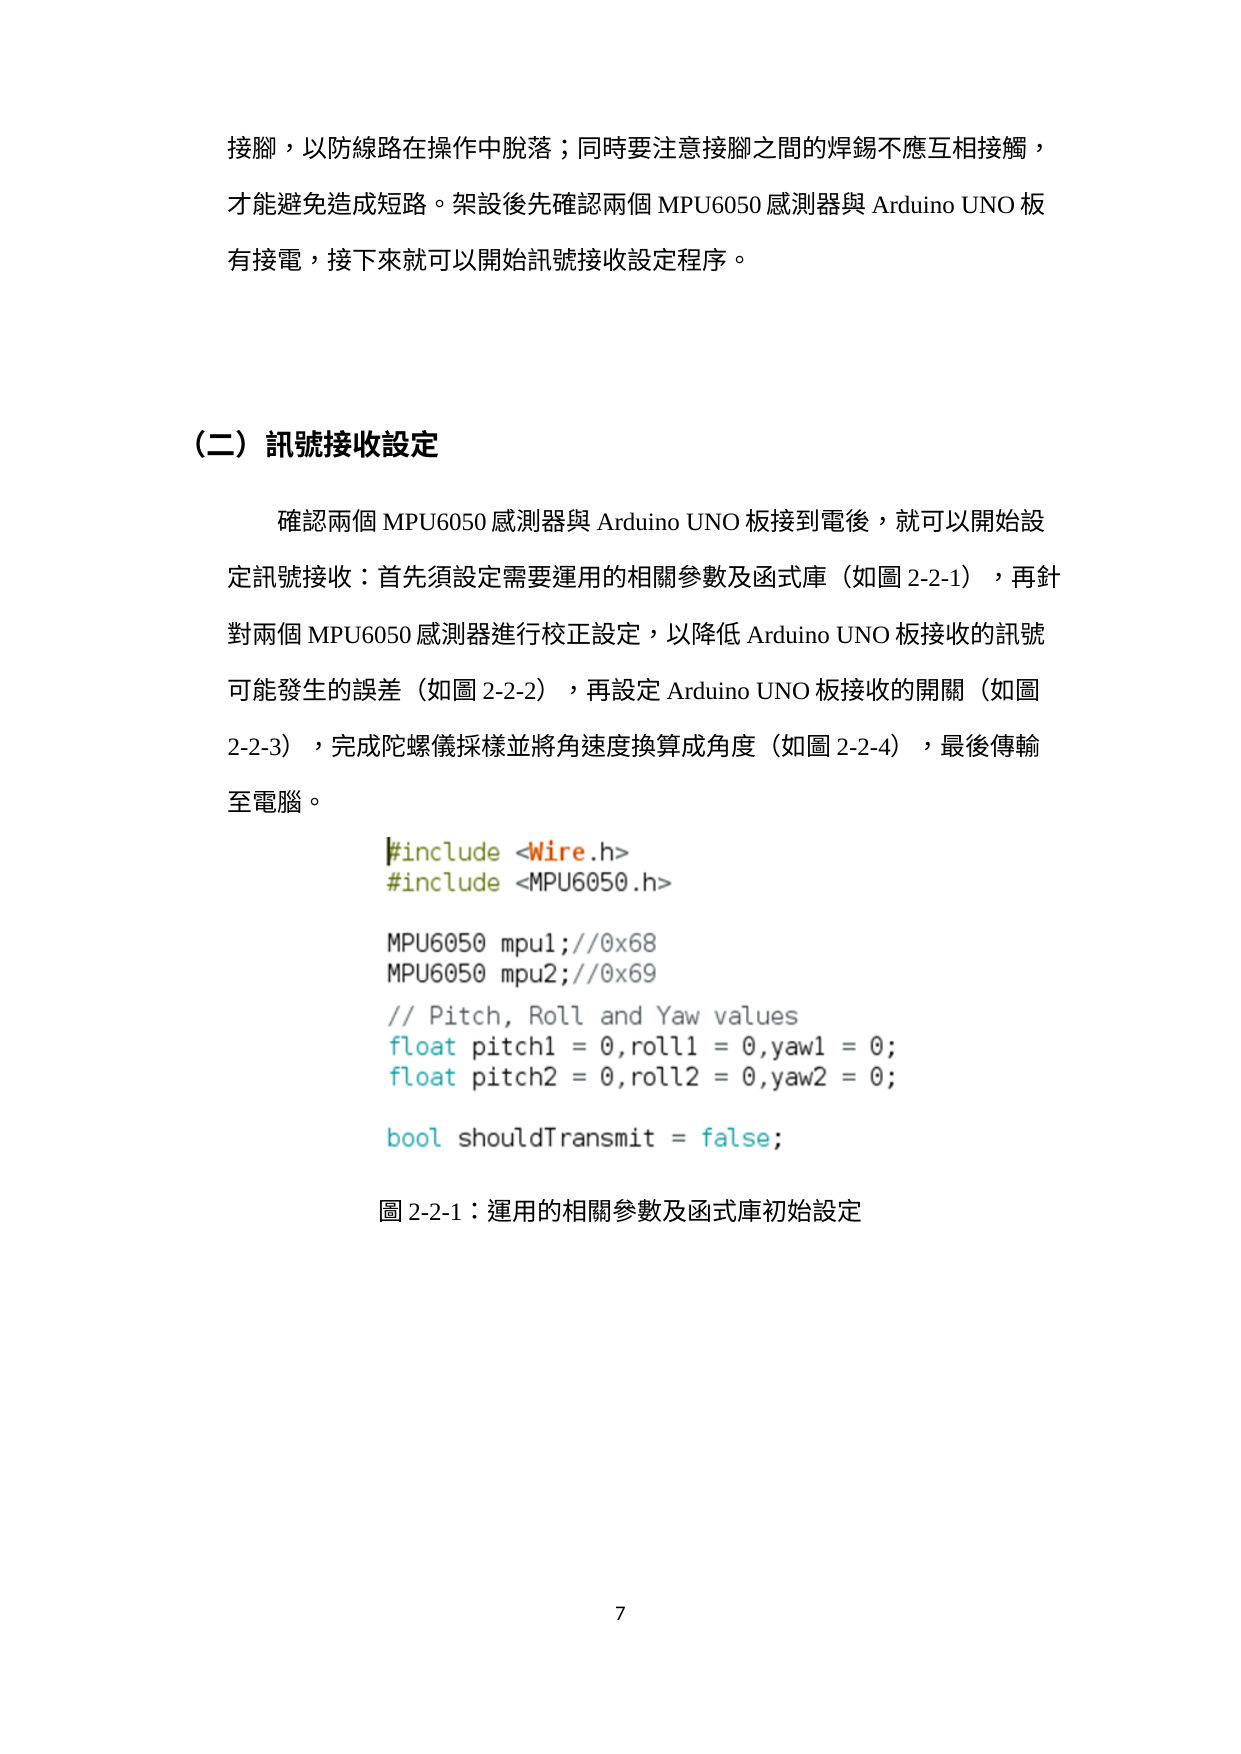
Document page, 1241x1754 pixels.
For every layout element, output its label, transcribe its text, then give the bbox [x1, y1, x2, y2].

picture [385, 837, 906, 1155]
subtitle （二）訊號接收設定 [177, 405, 1063, 480]
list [227, 128, 1063, 278]
text 圖2-2-1：運用的相關參數及函式庫初始設定 [177, 1191, 1063, 1228]
list 確認兩個MPU6050感測器與Arduino UNO板接到電後，就可以開始設定訊號接收：首先須設定需要運用的相關參數及函式庫（如圖2-2-1），再針對兩個MPU6050感測器進行校正設定，以降低Arduino UNO板接收的訊號可能發生的誤差（如圖2-2-2），再設定Arduino UNO板接收的開關（如圖2-2-3），完成陀螺儀採樣並將角速度換算成角度（如圖2-2-4），最後傳輸至電腦。 [227, 501, 1063, 820]
